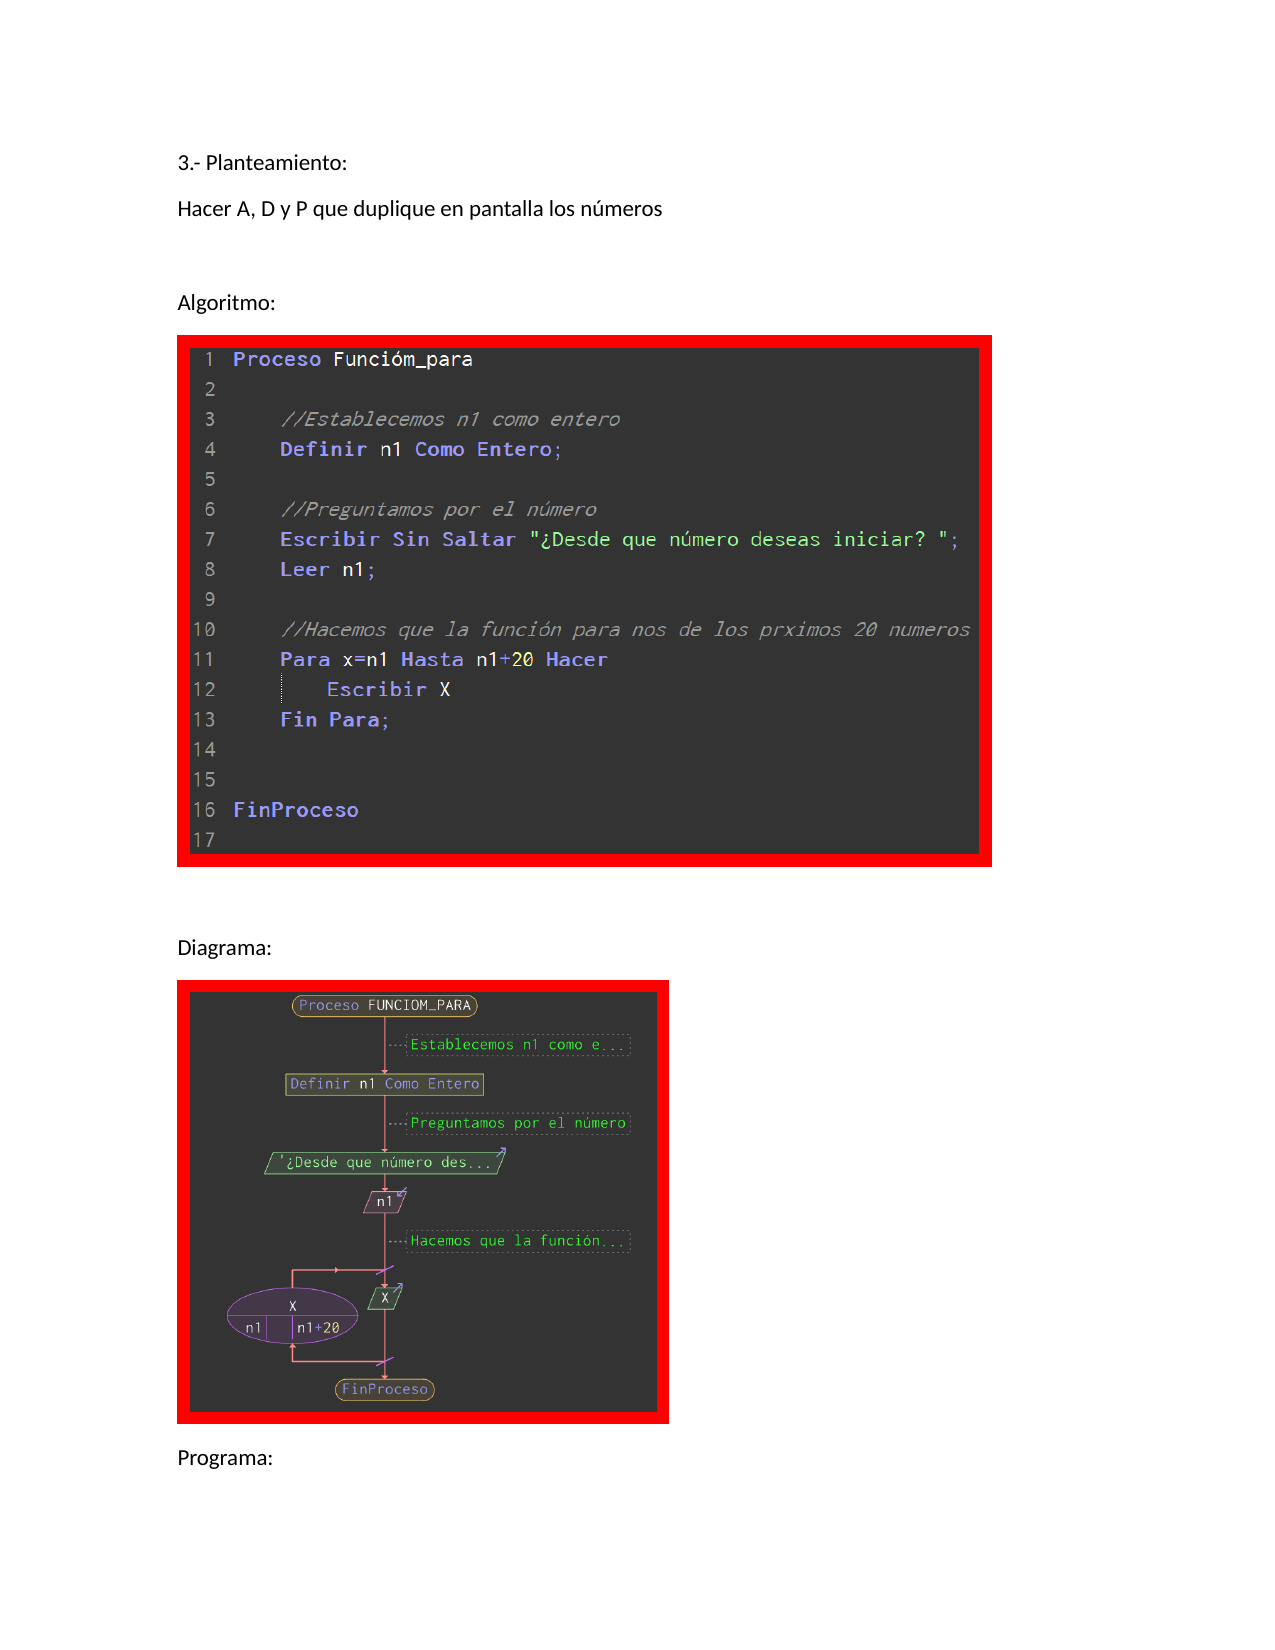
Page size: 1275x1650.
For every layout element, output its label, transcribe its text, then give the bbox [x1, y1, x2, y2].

text Programa: [177, 1443, 1098, 1471]
text Hacer A, D y P que duplique en pantalla los números [177, 194, 1098, 222]
text Algoritmo: [177, 288, 1098, 316]
text Diagrama: [177, 933, 1098, 961]
picture [190, 348, 979, 854]
text 3.- Planteamiento: [177, 148, 1098, 176]
picture [190, 992, 657, 1412]
